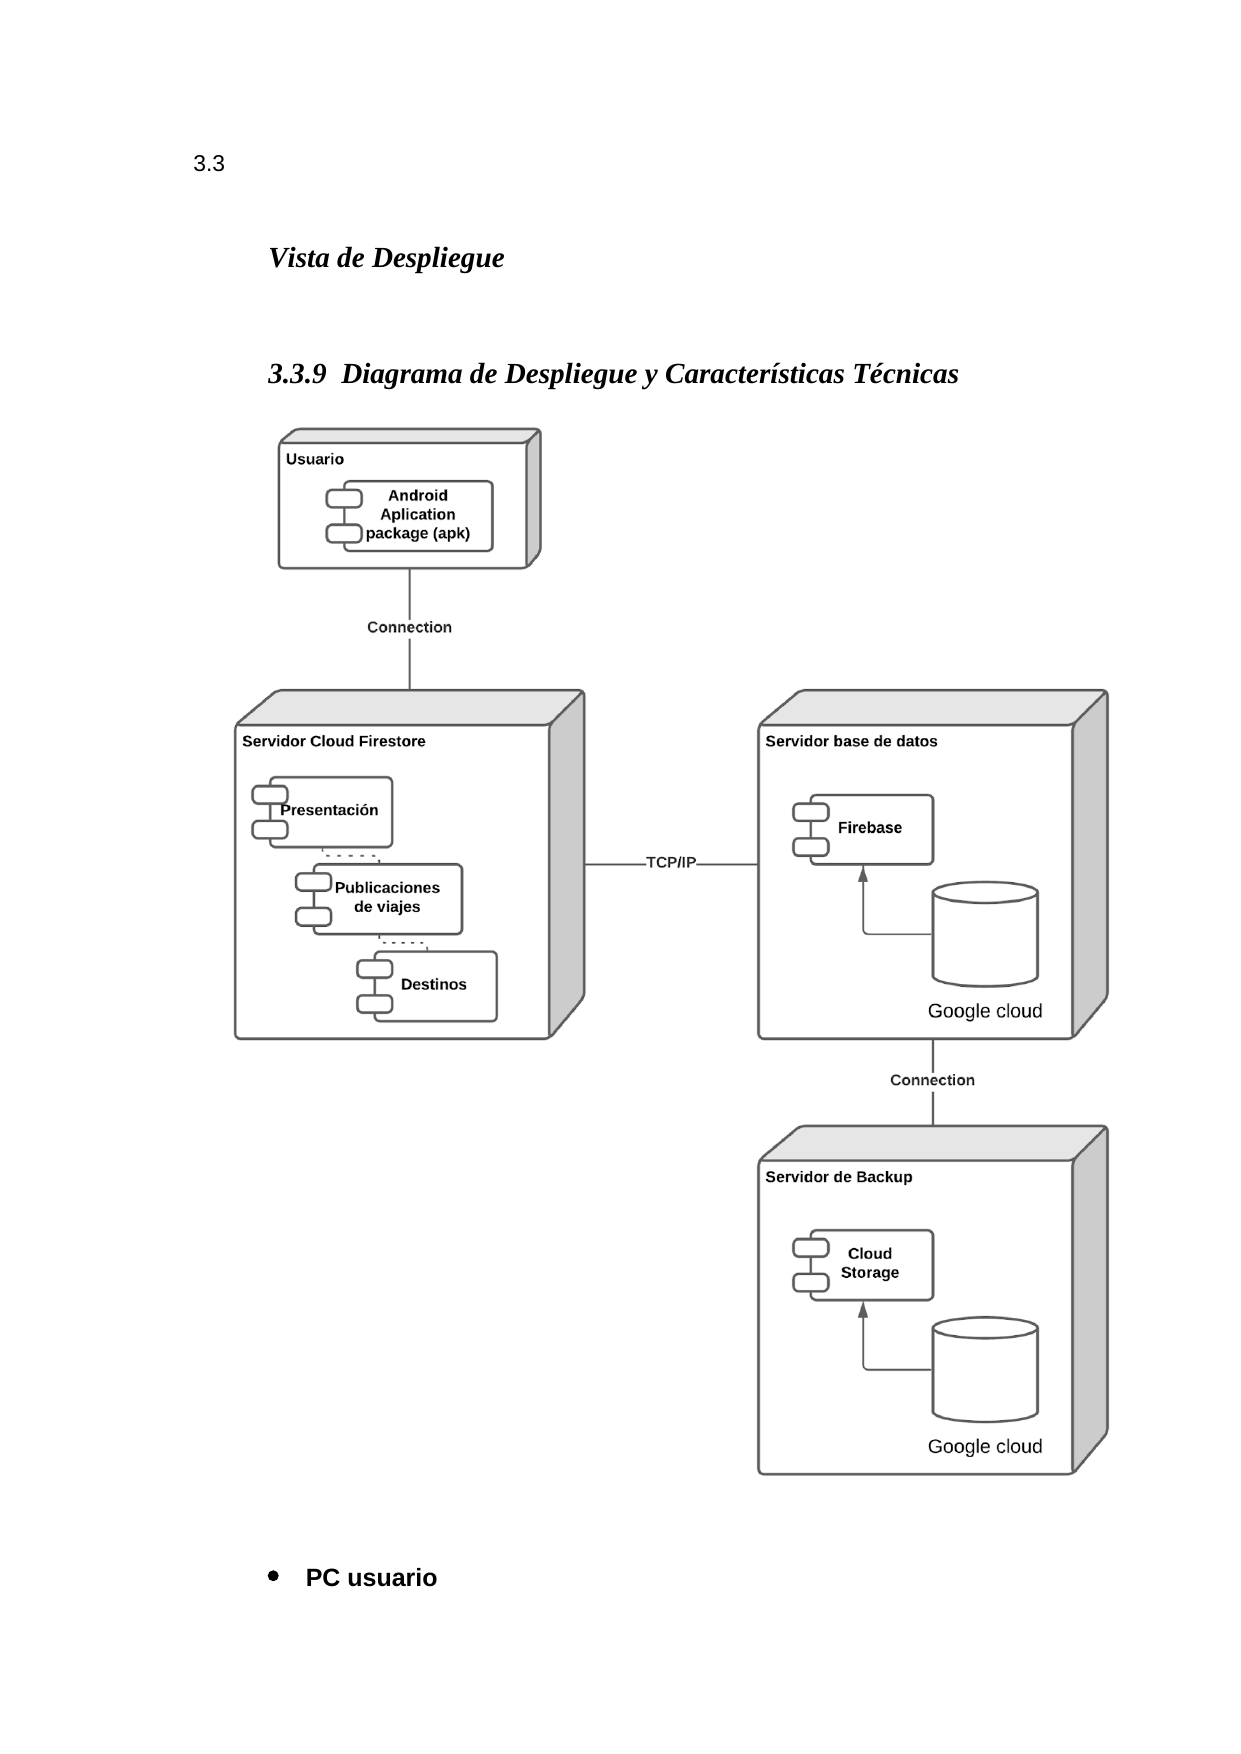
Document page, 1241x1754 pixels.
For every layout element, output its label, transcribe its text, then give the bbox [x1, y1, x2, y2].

picture [200, 394, 1142, 1509]
text 3.3 [118, 150, 1153, 237]
text 3.3.9 Diagrama de Despliegue y Características Técnicas [193, 356, 1153, 390]
list PC usuario [268, 1562, 1153, 1592]
text Vista de Despliegue [193, 241, 1153, 274]
